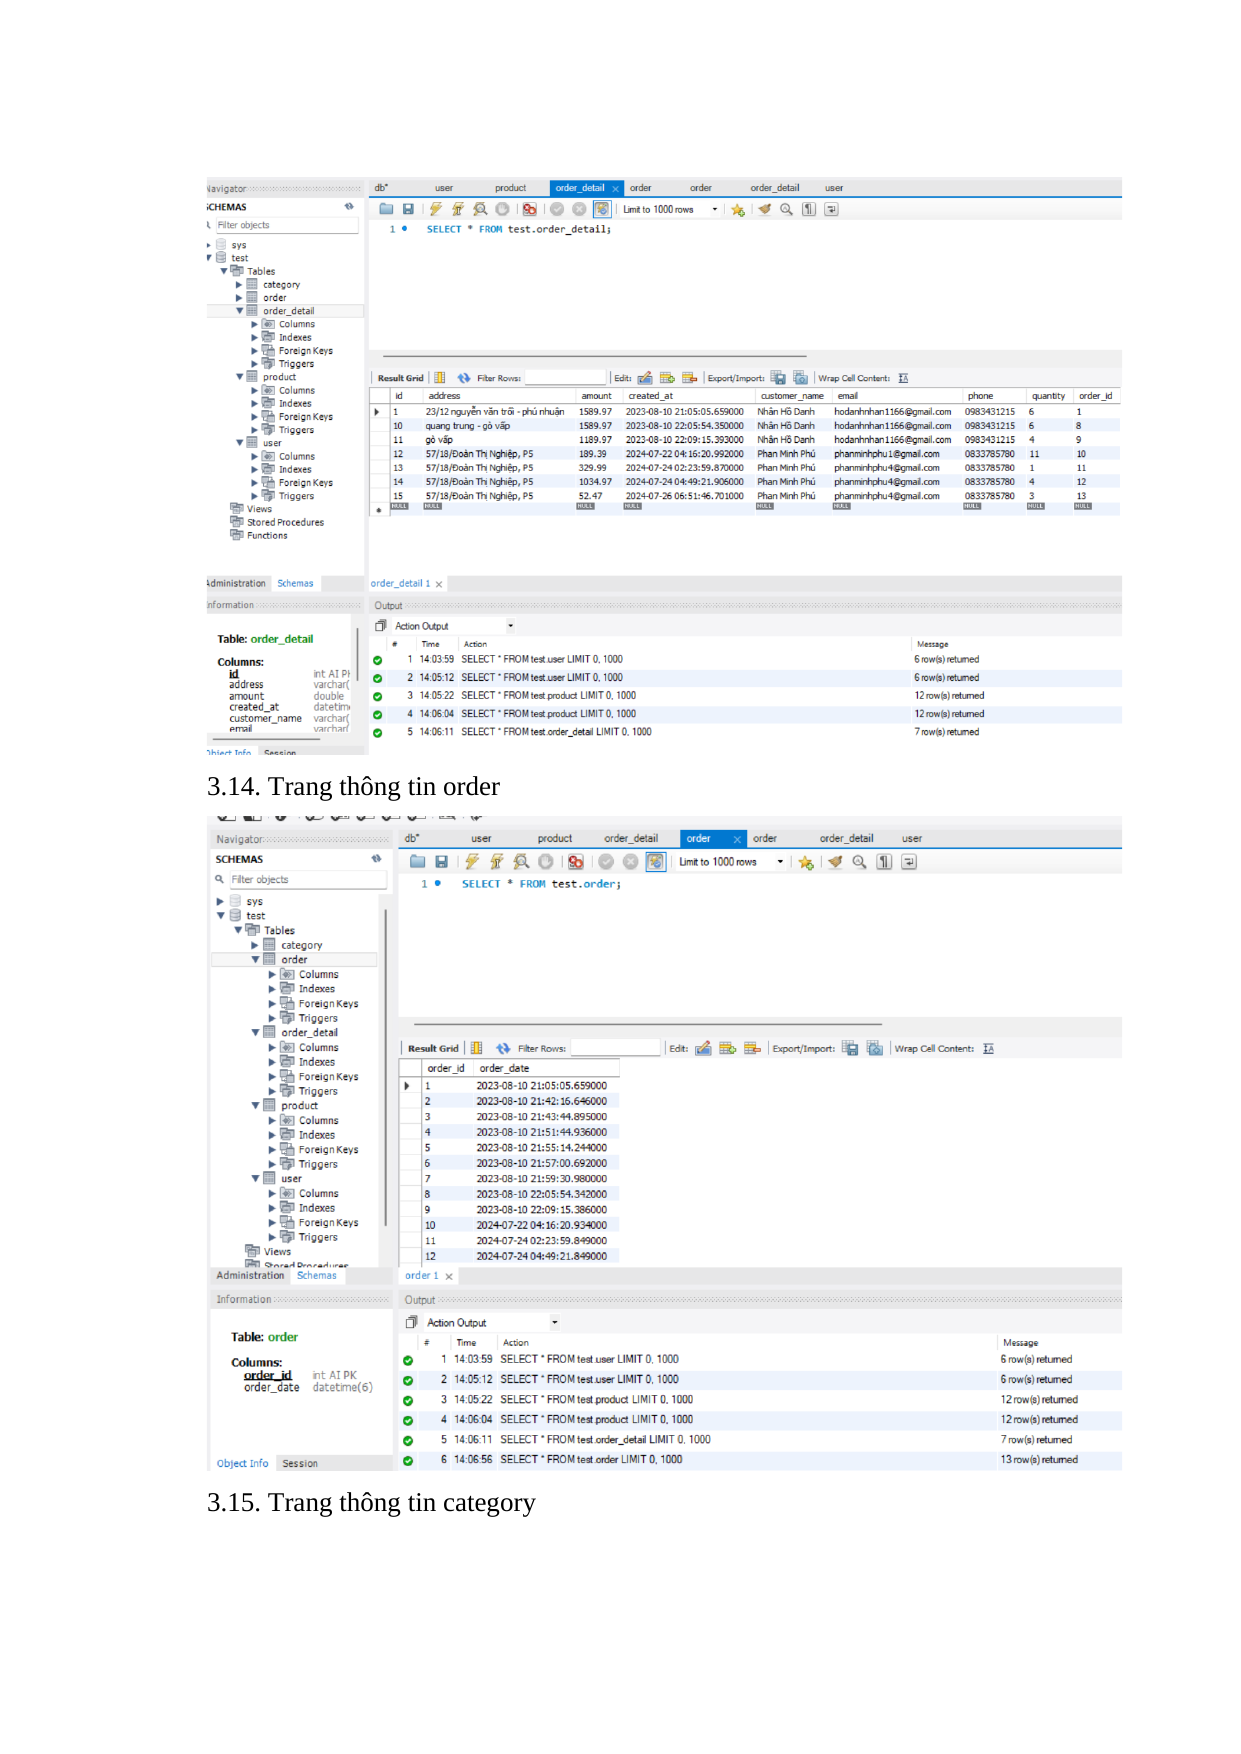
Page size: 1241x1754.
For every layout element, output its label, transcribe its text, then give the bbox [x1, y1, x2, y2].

picture [206, 816, 1123, 1471]
picture [206, 177, 1123, 755]
text 3.14. Trang thông tin order [207, 770, 1122, 801]
text 3.15. Trang thông tin category [207, 1486, 1122, 1517]
